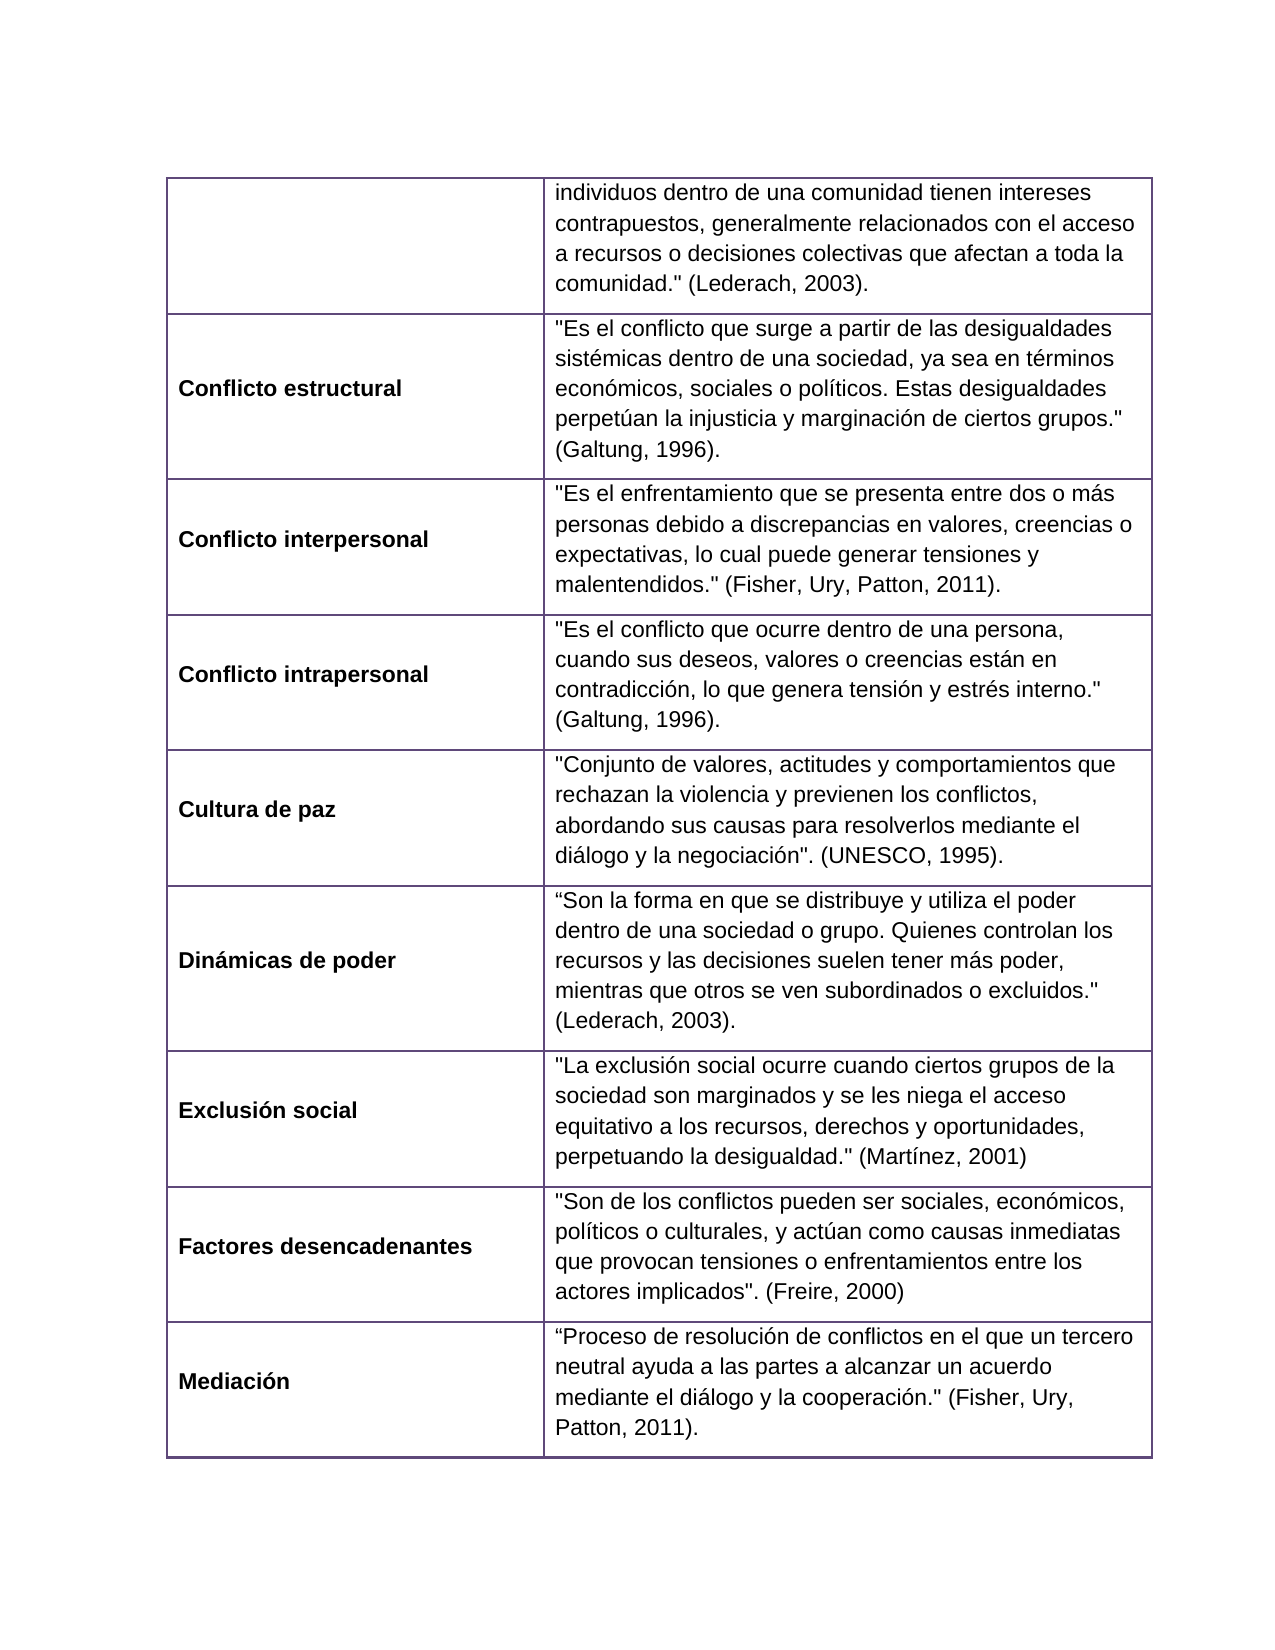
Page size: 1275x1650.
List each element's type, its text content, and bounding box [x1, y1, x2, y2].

table_cell "Son de los conflictos pueden ser sociales, económicos, políticos o culturales, y actúan como causas inmediatas que provocan tensiones o enfrentamientos entre los actores implicados". (Freire, 2000) [545, 1188, 1151, 1321]
table_cell Conflicto interpersonal [168, 480, 543, 614]
table_cell Conflicto estructural [168, 315, 543, 478]
table_cell "Conjunto de valores, actitudes y comportamientos que rechazan la violencia y previenen los conflictos, abordando sus causas para resolverlos mediante el diálogo y la negociación". (UNESCO, 1995). [545, 751, 1151, 884]
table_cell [545, 179, 1151, 313]
table_cell “Son la forma en que se distribuye y utiliza el poder dentro de una sociedad o grupo. Quienes controlan los recursos y las decisiones suelen tener más poder, mientras que otros se ven subordinados o excluidos." (Lederach, 2003). [545, 887, 1151, 1050]
table_cell "Es el conflicto que ocurre dentro de una persona, cuando sus deseos, valores o creencias están en contradicción, lo que genera tensión y estrés interno." (Galtung, 1996). [545, 616, 1151, 749]
table_cell Cultura de paz [168, 751, 543, 884]
table_cell Factores desencadenantes [168, 1188, 543, 1321]
table_cell Dinámicas de poder [168, 887, 543, 1050]
table_cell Mediación [168, 1323, 543, 1456]
table_cell Conflicto intrapersonal [168, 616, 543, 749]
table_cell “Proceso de resolución de conflictos en el que un tercero neutral ayuda a las partes a alcanzar un acuerdo mediante el diálogo y la cooperación." (Fisher, Ury, Patton, 2011). [545, 1323, 1151, 1456]
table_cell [168, 179, 543, 313]
table_cell "Es el conflicto que surge a partir de las desigualdades sistémicas dentro de una sociedad, ya sea en términos económicos, sociales o políticos. Estas desigualdades perpetúan la injusticia y marginación de ciertos grupos." (Galtung, 1996). [545, 315, 1151, 478]
table_cell Exclusión social [168, 1052, 543, 1186]
table_cell "La exclusión social ocurre cuando ciertos grupos de la sociedad son marginados y se les niega el acceso equitativo a los recursos, derechos y oportunidades, perpetuando la desigualdad." (Martínez, 2001) [545, 1052, 1151, 1186]
table_cell "Es el enfrentamiento que se presenta entre dos o más personas debido a discrepancias en valores, creencias o expectativas, lo cual puede generar tensiones y malentendidos." (Fisher, Ury, Patton, 2011). [545, 480, 1151, 614]
